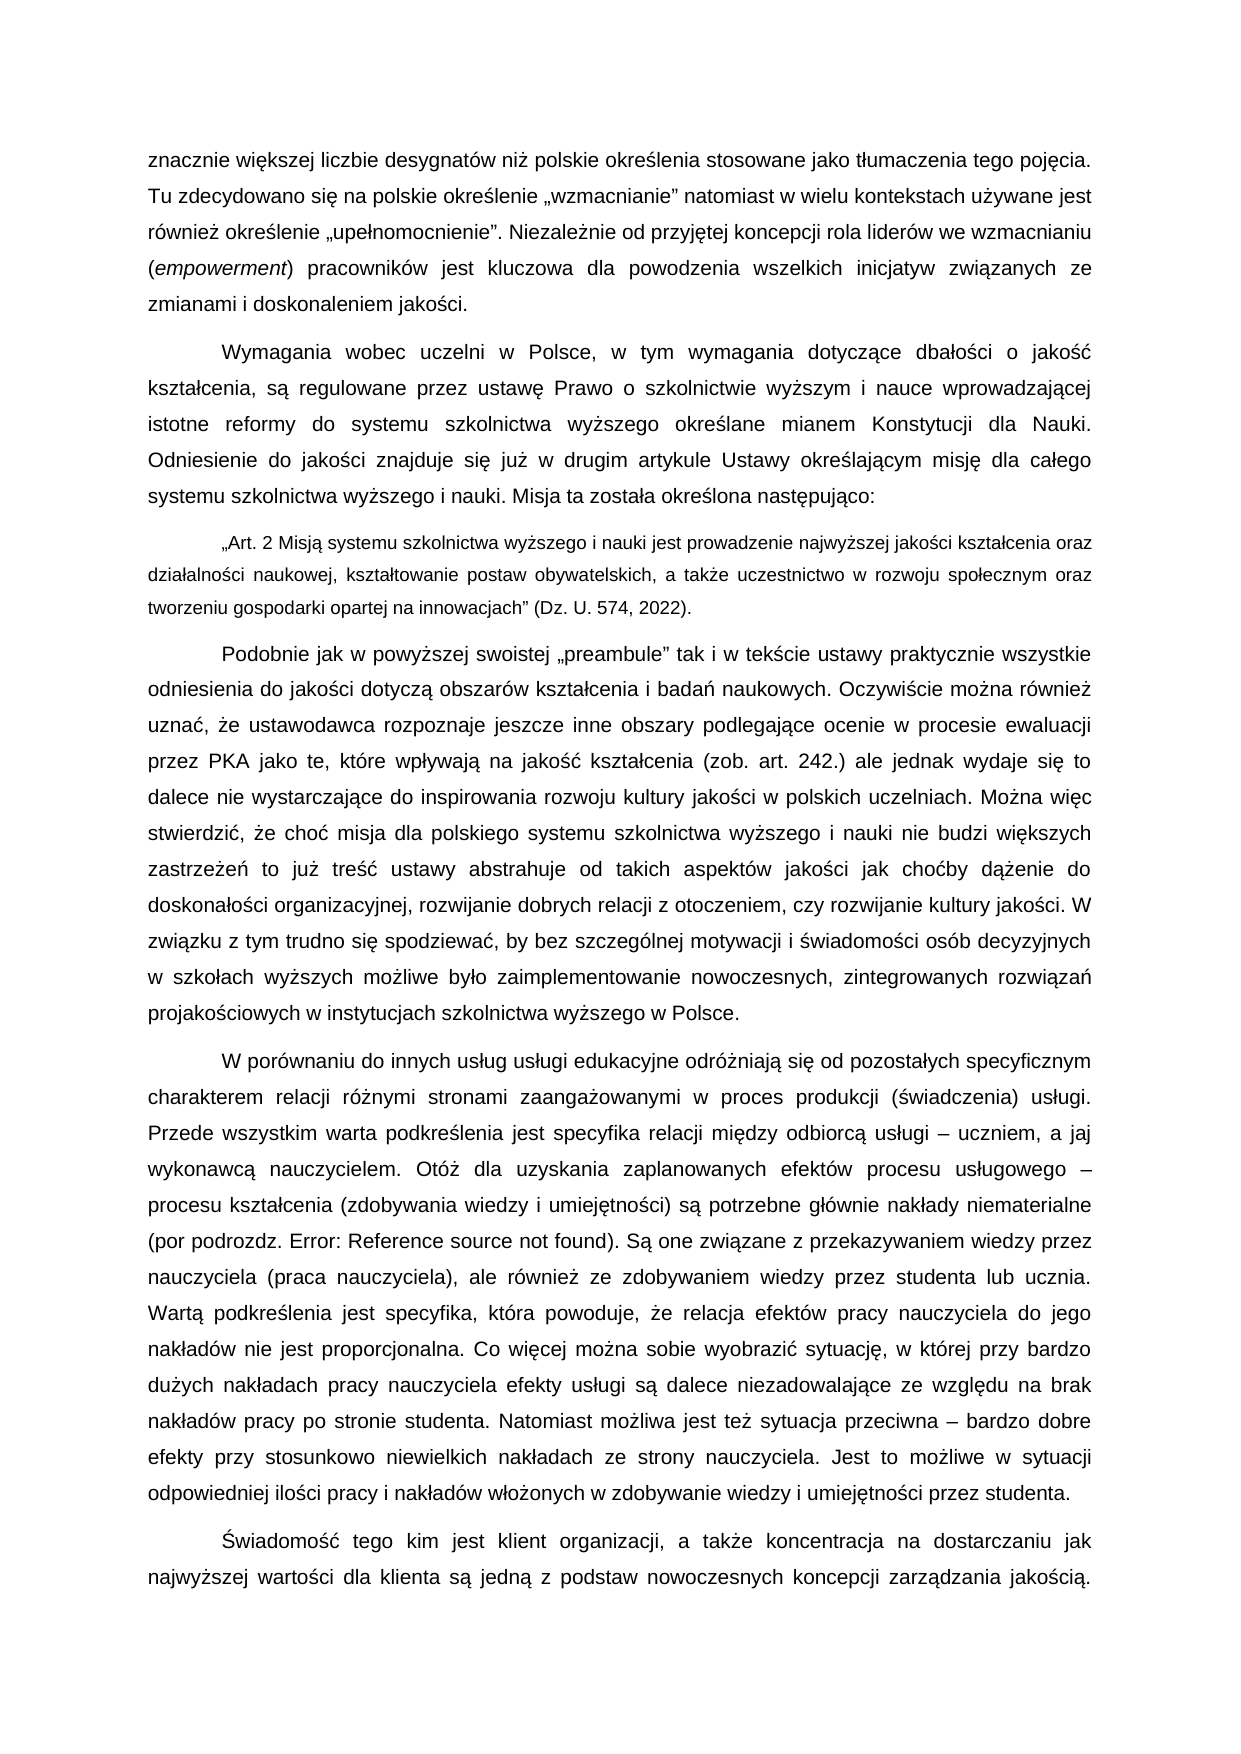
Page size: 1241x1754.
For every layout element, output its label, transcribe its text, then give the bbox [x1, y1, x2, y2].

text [148, 148, 1093, 315]
text „Art. 2 Misją systemu szkolnictwa wyższego i nauki jest prowadzenie najwyższej jakości kształcenia oraz działalności naukowej, kształtowanie postaw obywatelskich, a także uczestnictwo w rozwoju społecznym oraz tworzeniu gospodarki opartej na innowacjach” (Dz. U. 574, 2022). [148, 532, 1093, 618]
text Podobnie jak w powyższej swoistej „preambule” tak i w tekście ustawy praktycznie wszystkie odniesienia do jakości dotyczą obszarów kształcenia i badań naukowych. Oczywiście można również uznać, że ustawodawca rozpoznaje jeszcze inne obszary podlegające ocenie w procesie ewaluacji przez PKA jako te, które wpływają na jakość kształcenia (zob. art. 242.) ale jednak wydaje się to dalece nie wystarczające do inspirowania rozwoju kultury jakości w polskich uczelniach. Można więc stwierdzić, że choć misja dla polskiego systemu szkolnictwa wyższego i nauki nie budzi większych zastrzeżeń to już treść ustawy abstrahuje od takich aspektów jakości jak choćby dążenie do doskonałości organizacyjnej, rozwijanie dobrych relacji z otoczeniem, czy rozwijanie kultury jakości. W związku z tym trudno się spodziewać, by bez szczególnej motywacji i świadomości osób decyzyjnych w szkołach wyższych możliwe było zaimplementowanie nowoczesnych, zintegrowanych rozwiązań projakościowych w instytucjach szkolnictwa wyższego w Polsce. [148, 641, 1093, 1025]
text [148, 1529, 1093, 1589]
text Wymagania wobec uczelni w Polsce, w tym wymagania dotyczące dbałości o jakość kształcenia, są regulowane przez ustawę Prawo o szkolnictwie wyższym i nauce wprowadzającej istotne reformy do systemu szkolnictwa wyższego określane mianem Konstytucji dla Nauki. Odniesienie do jakości znajduje się już w drugim artykule Ustawy określającym misję dla całego systemu szkolnictwa wyższego i nauki. Misja ta została określona następująco: [148, 340, 1093, 507]
